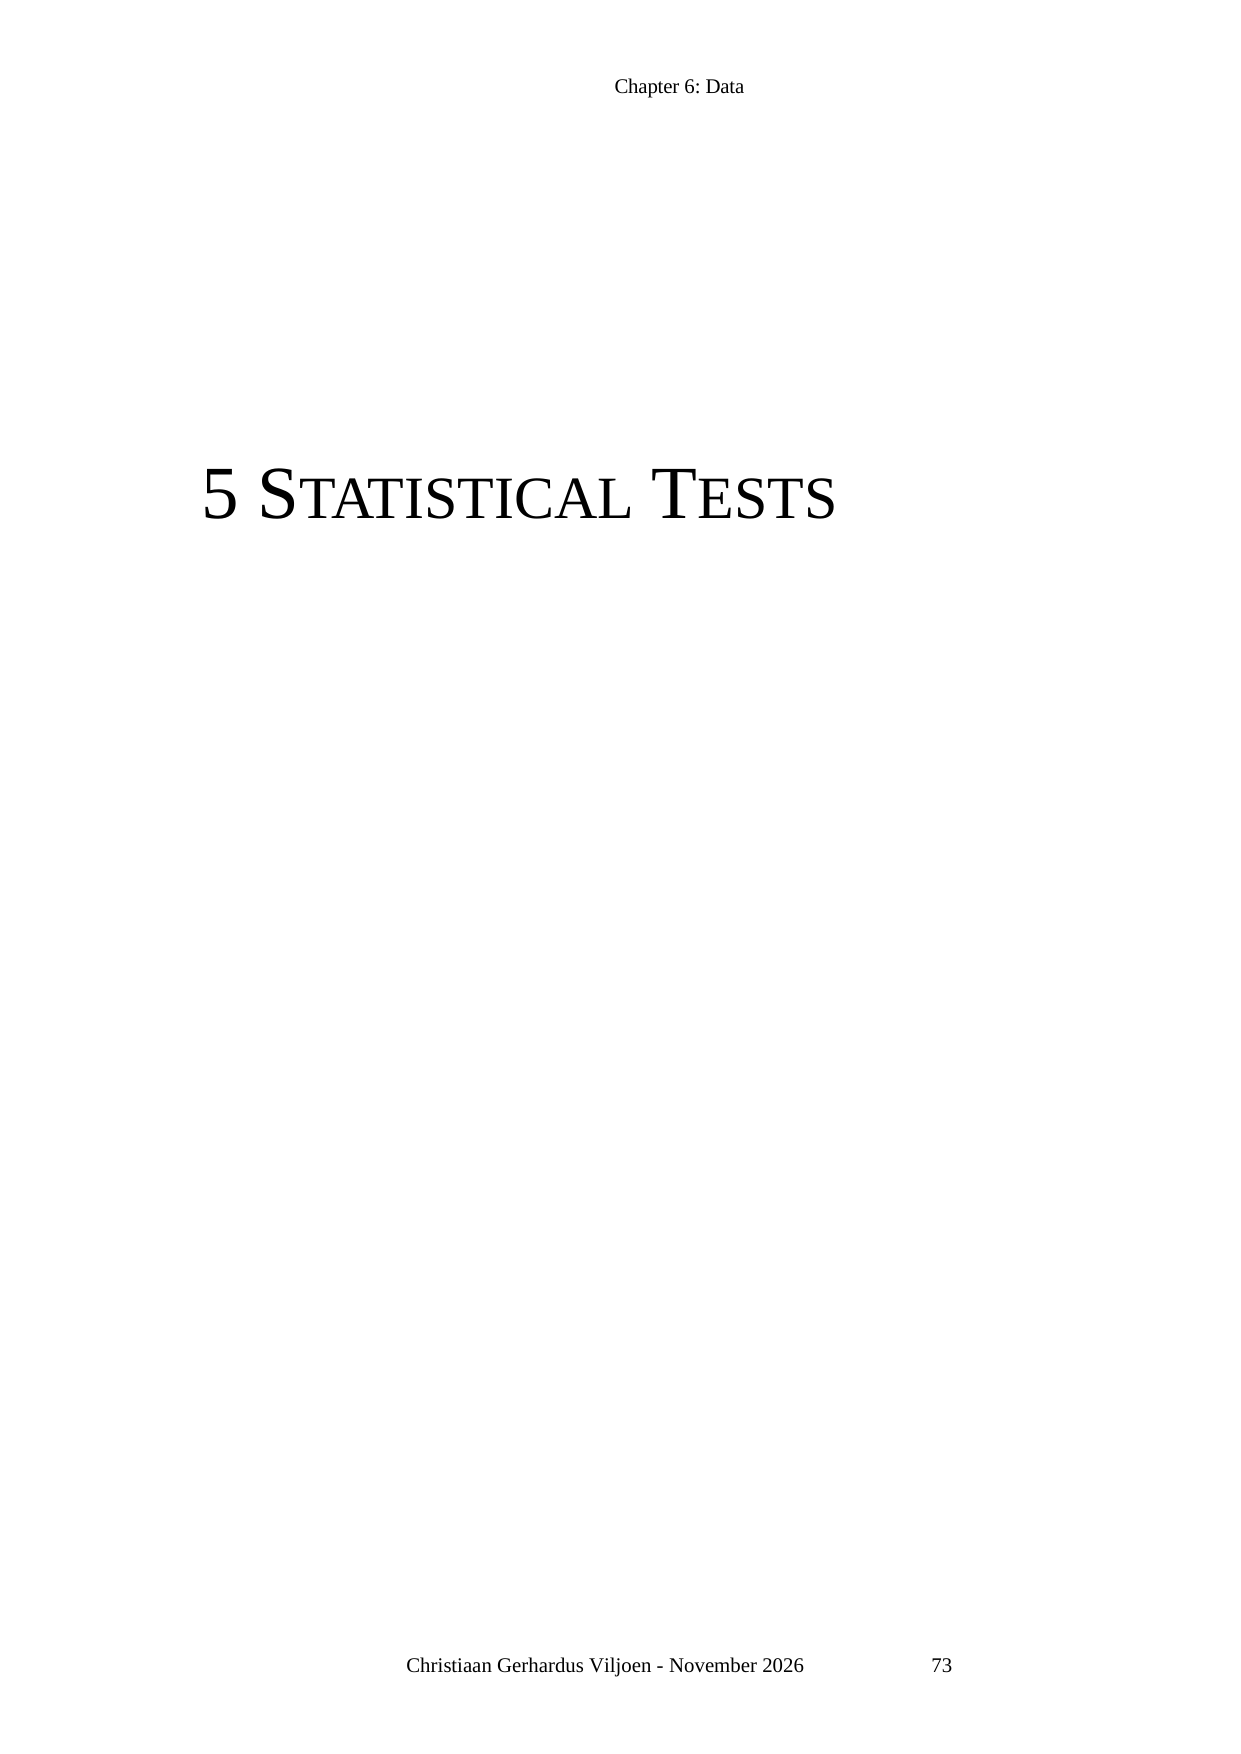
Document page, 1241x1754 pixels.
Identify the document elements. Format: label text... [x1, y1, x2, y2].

subtitle Statistical Tests [201, 448, 1122, 534]
